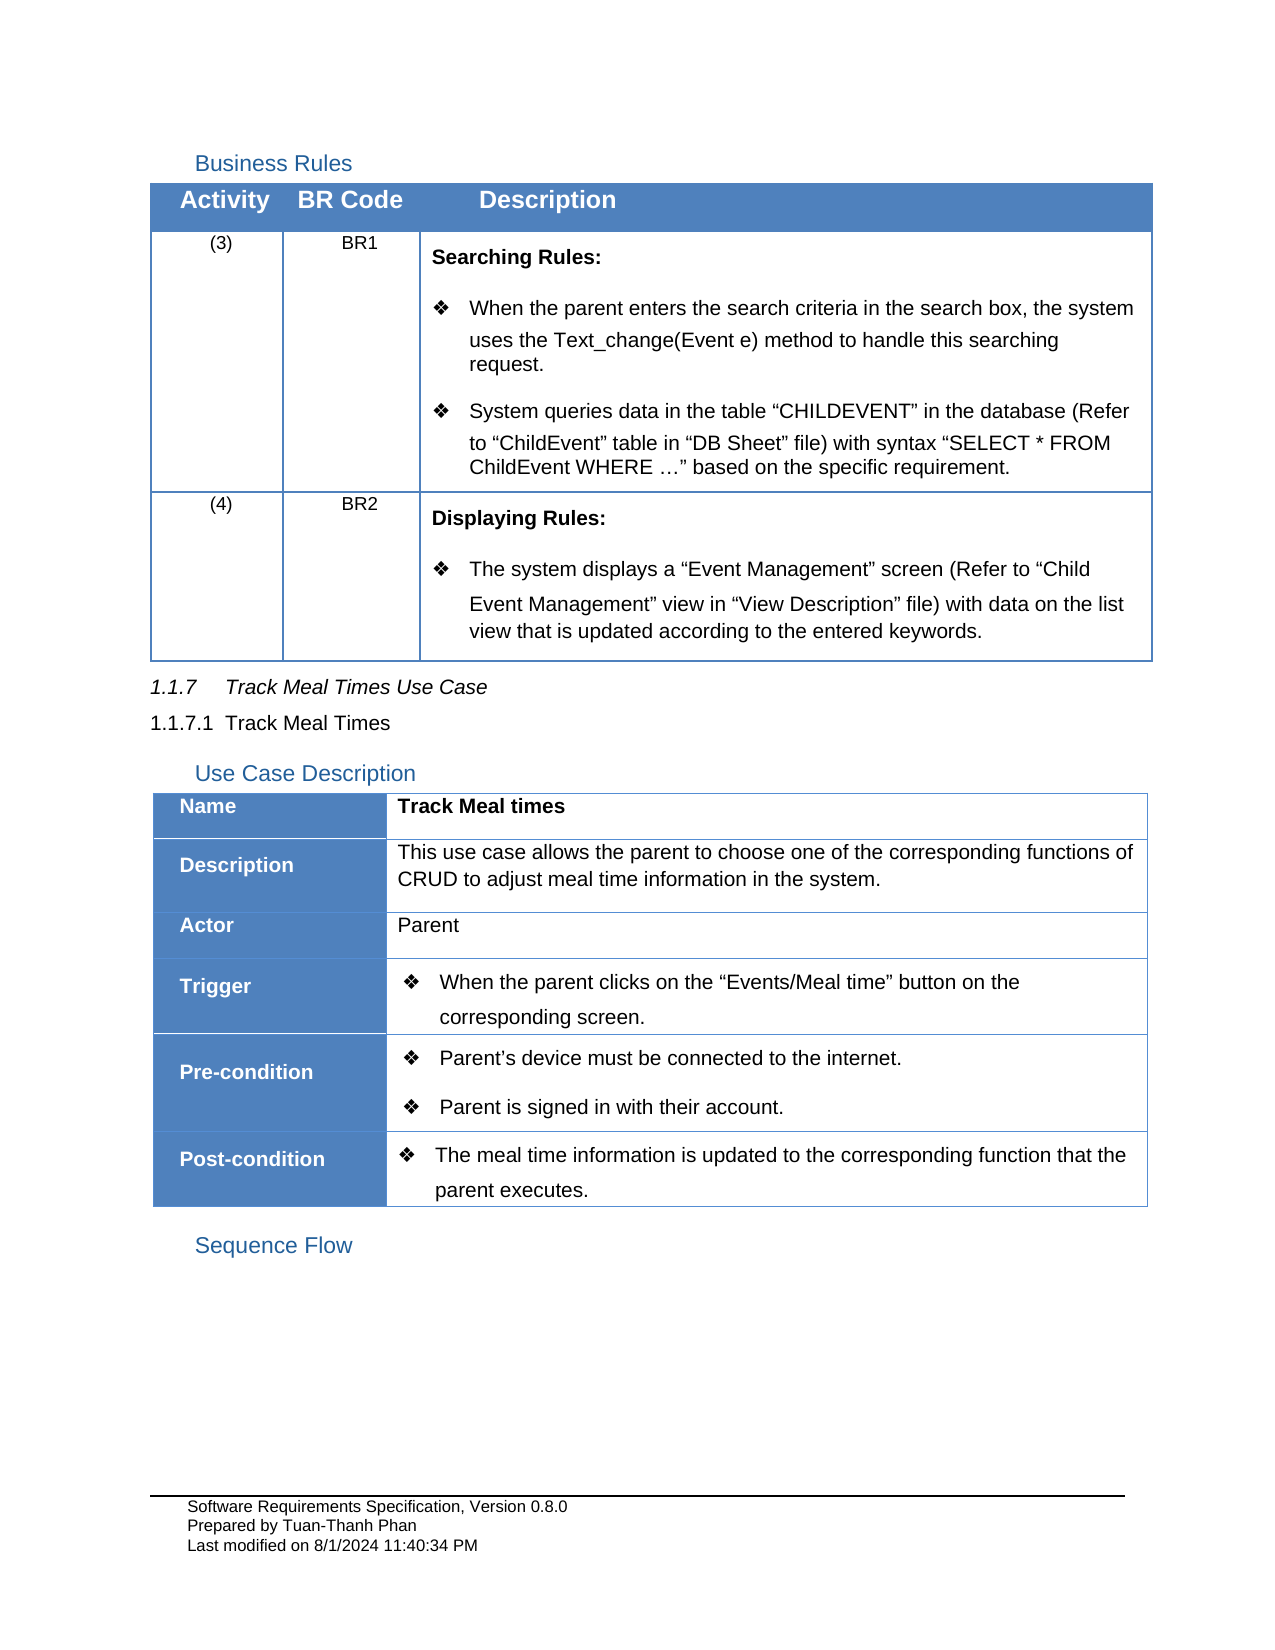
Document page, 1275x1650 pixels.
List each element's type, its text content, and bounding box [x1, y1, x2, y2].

table_cell (4) [152, 493, 282, 660]
subtitle Track Meal Times [150, 711, 1125, 735]
table_cell The meal time information is updated to the corresponding function that the parent executes. [387, 1132, 1147, 1206]
table_cell Parent [387, 913, 1147, 958]
table_cell Searching Rules: When the parent enters the search criteria in the search box, the system uses the Text_change(Event e) method to handle this searching request. System queries data in the table “CHILDEVENT” in the database (Refer to “ChildEvent” table in “DB Sheet” file) with syntax “SELECT * FROM ChildEvent WHERE …” based on the specific requirement. [421, 232, 1151, 491]
table_cell Pre-condition [154, 1035, 386, 1131]
table_header BR Code [284, 185, 419, 230]
table_cell Parent’s device must be connected to the internet. Parent is signed in with their account. [387, 1035, 1147, 1131]
subtitle Business Rules [194, 150, 1125, 176]
subtitle Track Meal Times Use Case [150, 674, 1125, 698]
table_cell When the parent clicks on the “Events/Meal time” button on the corresponding screen. [387, 959, 1147, 1033]
table_cell Displaying Rules: The system displays a “Event Management” screen (Refer to “Child Event Management” view in “View Description” file) with data on the list view that is updated according to the entered keywords. [421, 493, 1151, 660]
table_cell Actor [154, 913, 386, 958]
table_cell (3) [152, 232, 282, 491]
subtitle Use Case Description [194, 760, 1125, 786]
table_header Description [421, 185, 1151, 230]
table_header Activity [152, 185, 282, 230]
table_cell Trigger [154, 959, 386, 1033]
table_cell BR1 [284, 232, 419, 491]
table_cell BR2 [284, 493, 419, 660]
table_header Name [154, 794, 386, 838]
subtitle Sequence Flow [194, 1232, 1125, 1258]
table_header Track Meal times [387, 794, 1147, 838]
table_cell Post-condition [154, 1132, 386, 1206]
table_cell This use case allows the parent to choose one of the corresponding functions of CRUD to adjust meal time information in the system. [387, 840, 1147, 912]
table_cell Description [154, 840, 386, 912]
